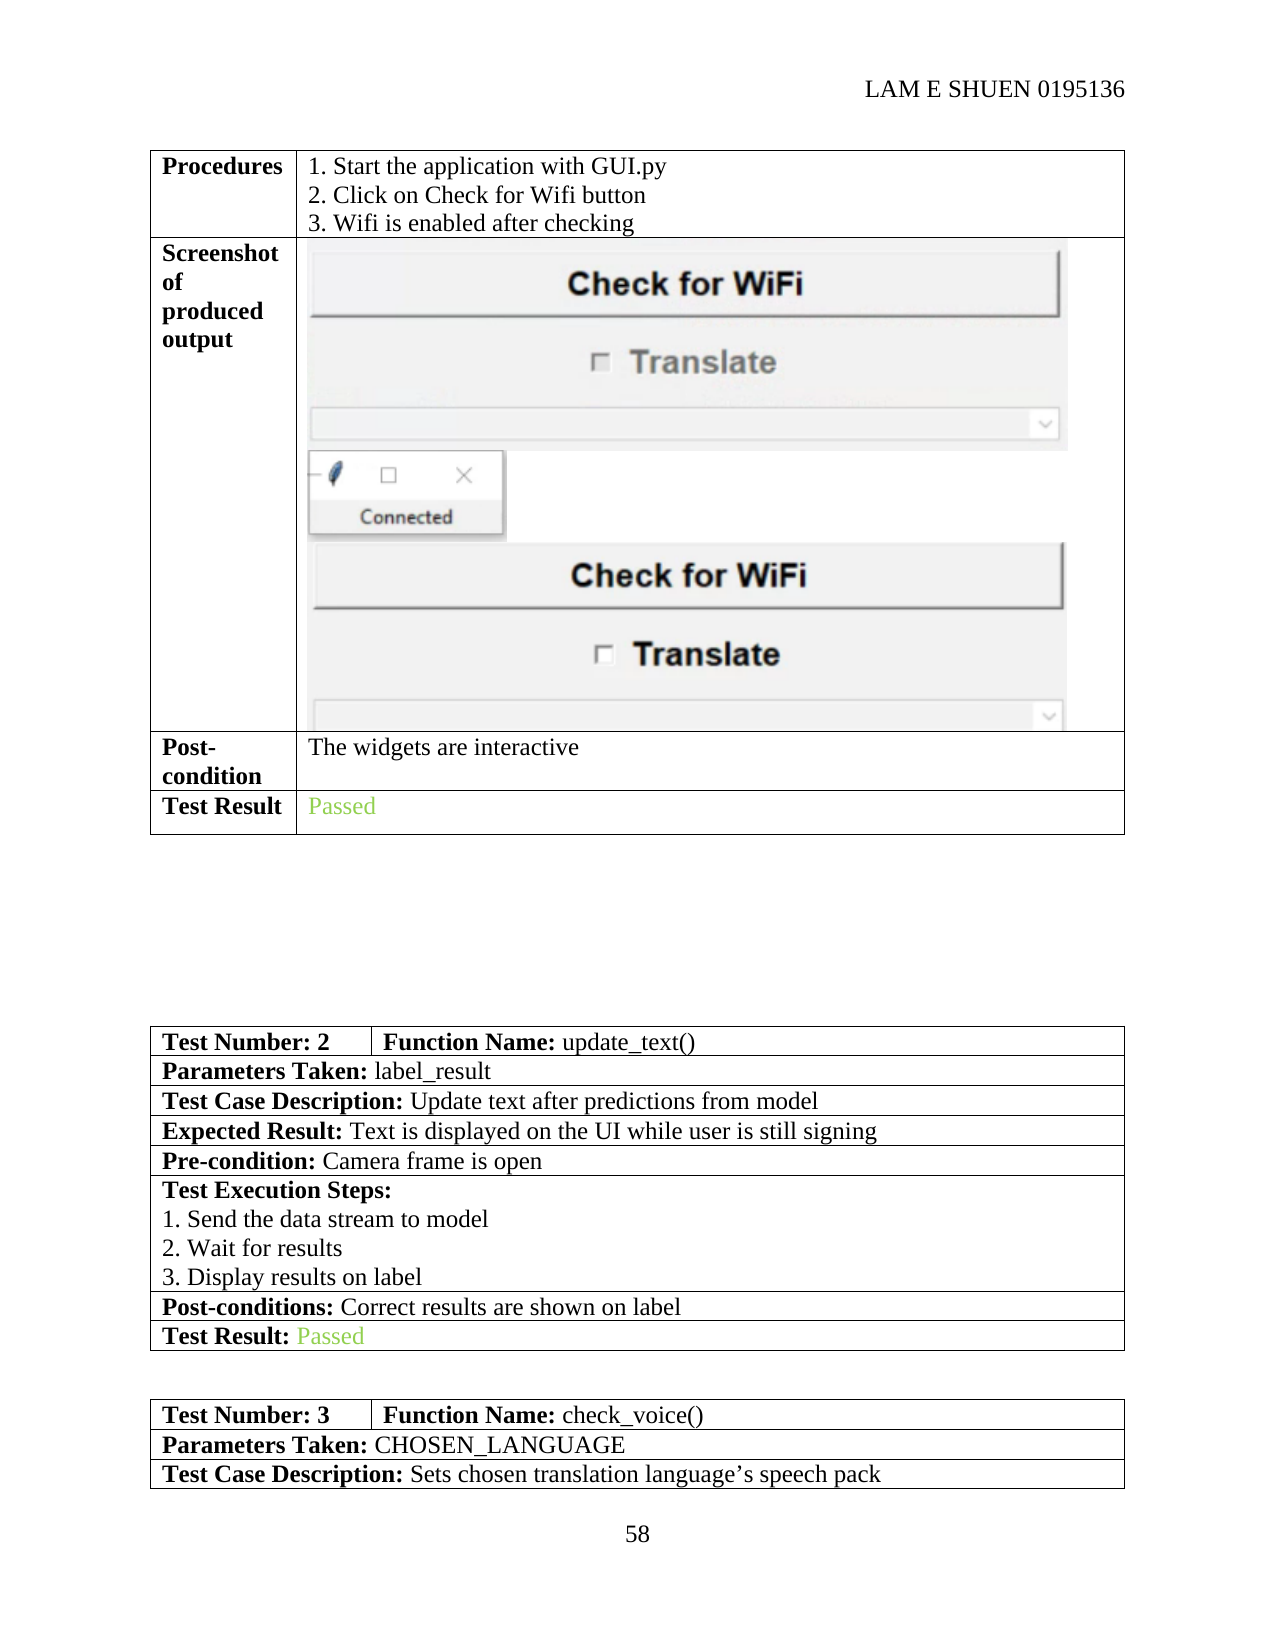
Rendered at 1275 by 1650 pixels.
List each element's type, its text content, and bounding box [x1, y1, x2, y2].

table_cell Procedures [151, 151, 296, 237]
table_cell Pre-condition: Camera frame is open [151, 1146, 1124, 1174]
table_cell Post-conditions: Correct results are shown on label [151, 1292, 1124, 1320]
picture [307, 238, 1068, 731]
table_header Function Name: check_voice() [372, 1400, 1124, 1429]
table_cell Parameters Taken: label_result [151, 1056, 1124, 1085]
table_cell [297, 238, 307, 731]
table_cell Parameters Taken: CHOSEN_LANGUAGE [151, 1430, 1124, 1458]
table_cell 1. Start the application with GUI.py 2. Click on Check for Wifi button 3. Wifi is enabled after checking [297, 151, 1124, 237]
table_cell Test Case Description: Sets chosen translation language’s speech pack [151, 1460, 1124, 1488]
table_header Function Name: update_text() [372, 1027, 1124, 1055]
table_cell [507, 238, 1124, 731]
table_cell Passed [297, 791, 1124, 834]
table_cell Expected Result: Text is displayed on the UI while user is still signing [151, 1116, 1124, 1145]
table_cell Test Execution Steps: 1. Send the data stream to model 2. Wait for results 3. Display results on label [151, 1176, 1124, 1291]
table_header Test Number: 3 [151, 1400, 371, 1429]
table_cell Test Result: Passed [151, 1321, 1124, 1350]
table_cell Post-condition [151, 732, 296, 790]
table_header Test Number: 2 [151, 1027, 371, 1055]
table_cell Screenshot of produced output [151, 238, 296, 731]
table_cell The widgets are interactive [297, 732, 1124, 790]
table_cell Test Case Description: Update text after predictions from model [151, 1086, 1124, 1115]
table_cell Test Result [151, 791, 296, 834]
